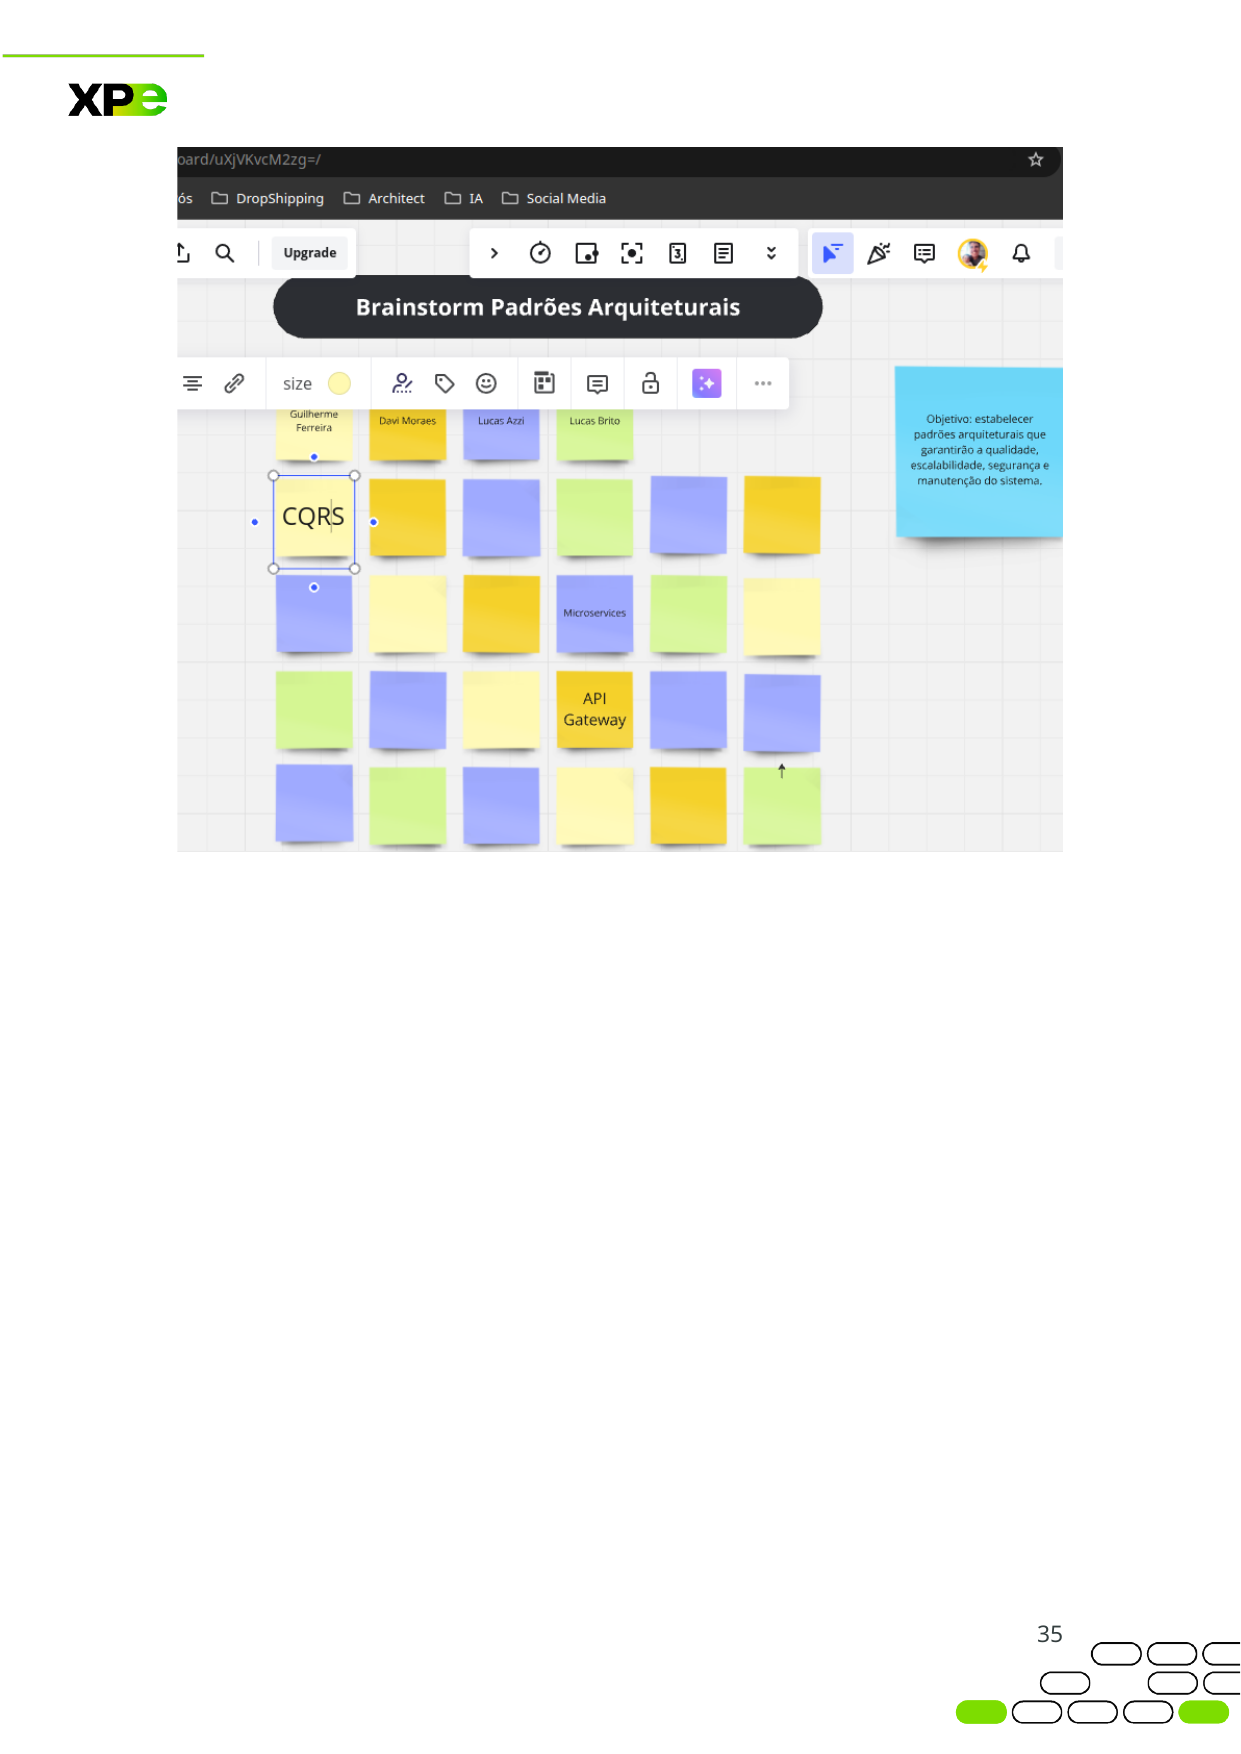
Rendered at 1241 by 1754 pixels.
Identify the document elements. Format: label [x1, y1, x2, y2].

picture [955, 1642, 1241, 1724]
picture [2, 51, 1063, 852]
